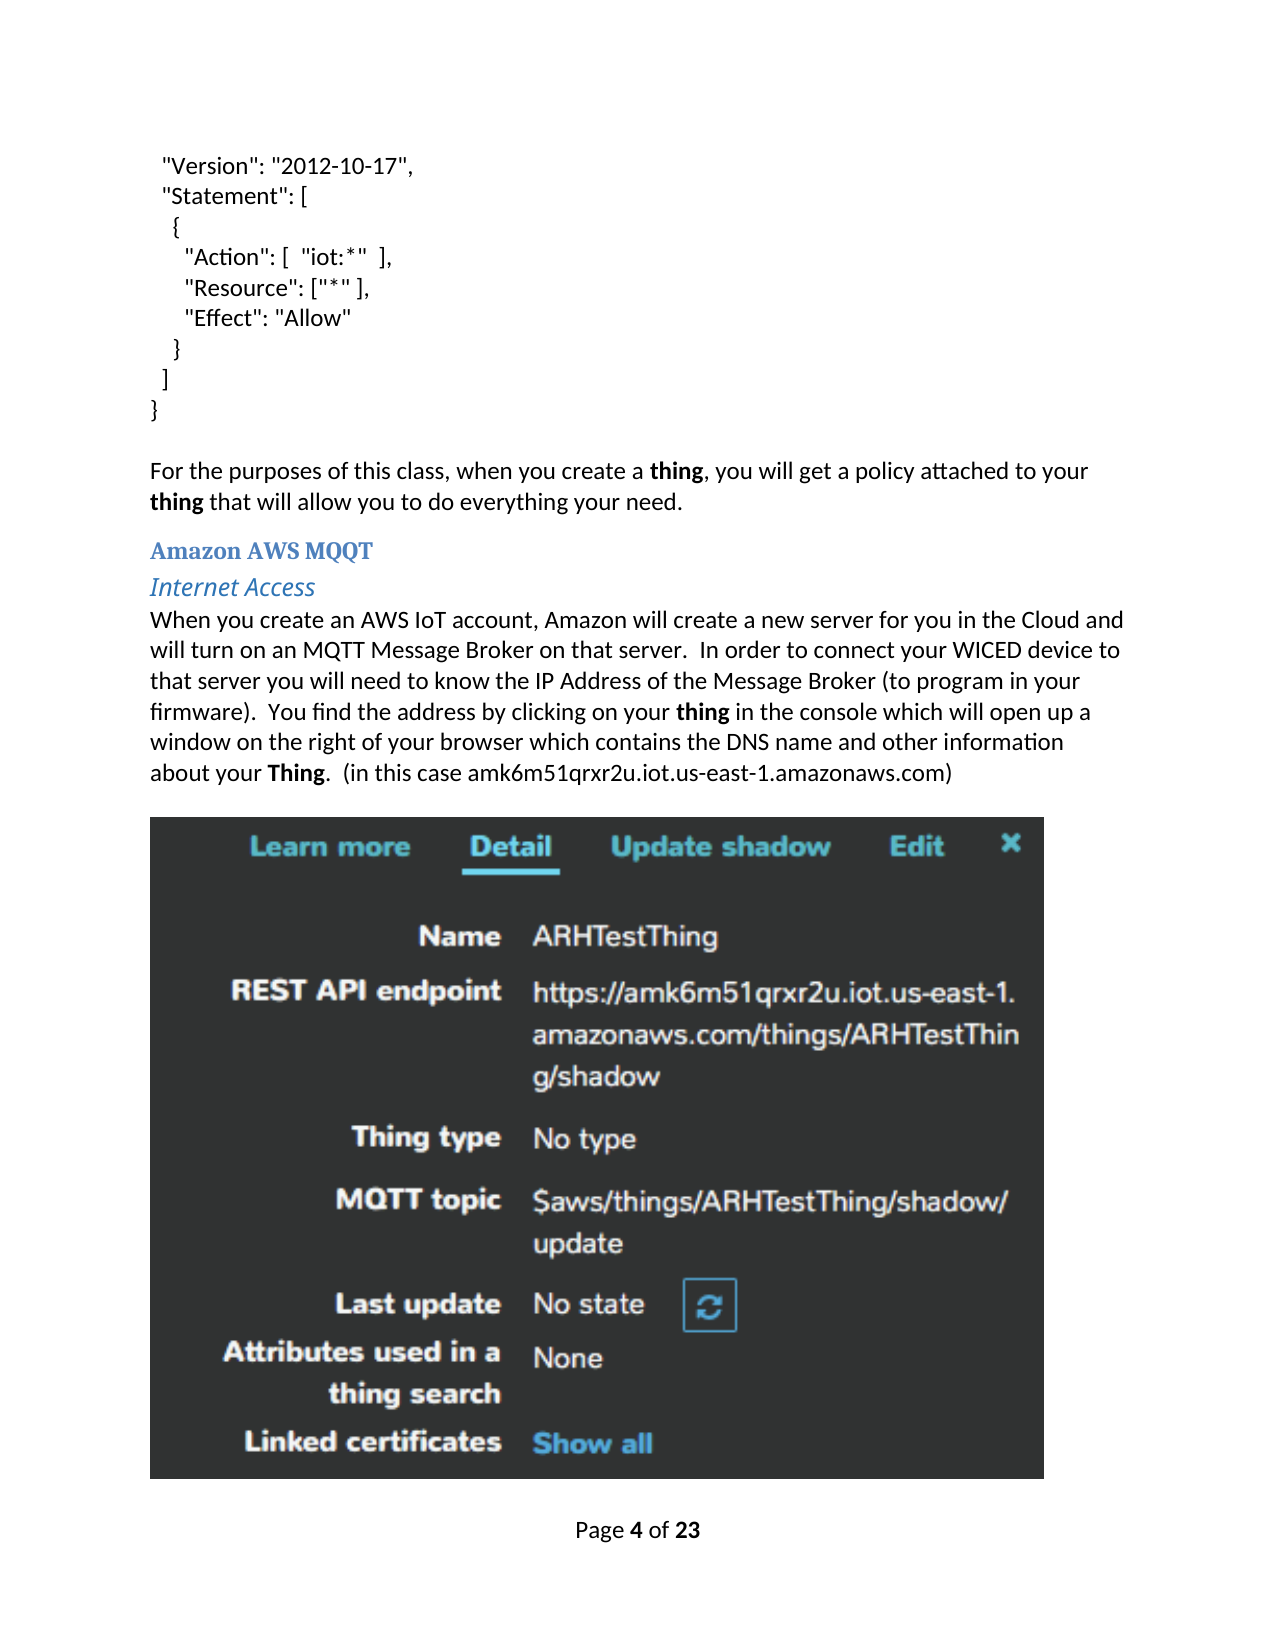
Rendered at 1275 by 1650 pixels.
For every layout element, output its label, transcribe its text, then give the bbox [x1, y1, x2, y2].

text "Statement": [ [150, 181, 1125, 211]
text "Action": [ "iot:*" ], [150, 242, 1125, 272]
text } [150, 394, 1125, 425]
text "Effect": "Allow" [150, 303, 1125, 333]
subtitle Amazon AWS MQQT [150, 537, 1125, 566]
text } [150, 333, 1125, 364]
picture [150, 817, 1044, 1479]
text "Resource": ["*" ], [150, 272, 1125, 303]
text "Version": "2012-10-17", [150, 150, 1125, 181]
subtitle Internet Access [150, 570, 1125, 604]
text ] [150, 364, 1125, 394]
text When you create an AWS IoT account, Amazon will create a new server for you in the Cloud and will turn on an MQTT Message Broker on that server. In order to connect your WICED device to that server you will need to know the IP Address of the Message Broker (to program in your firmware). You find the address by clicking on your thing in the console which will open up a window on the right of your browser which contains the DNS name and other information about your Thing. (in this case amk6m51qrxr2u.iot.us-east-1.amazonaws.com) [150, 604, 1125, 787]
text For the purposes of this class, when you create a thing, you will get a policy attached to your thing that will allow you to do everything your need. [150, 455, 1125, 516]
text { [150, 211, 1125, 242]
